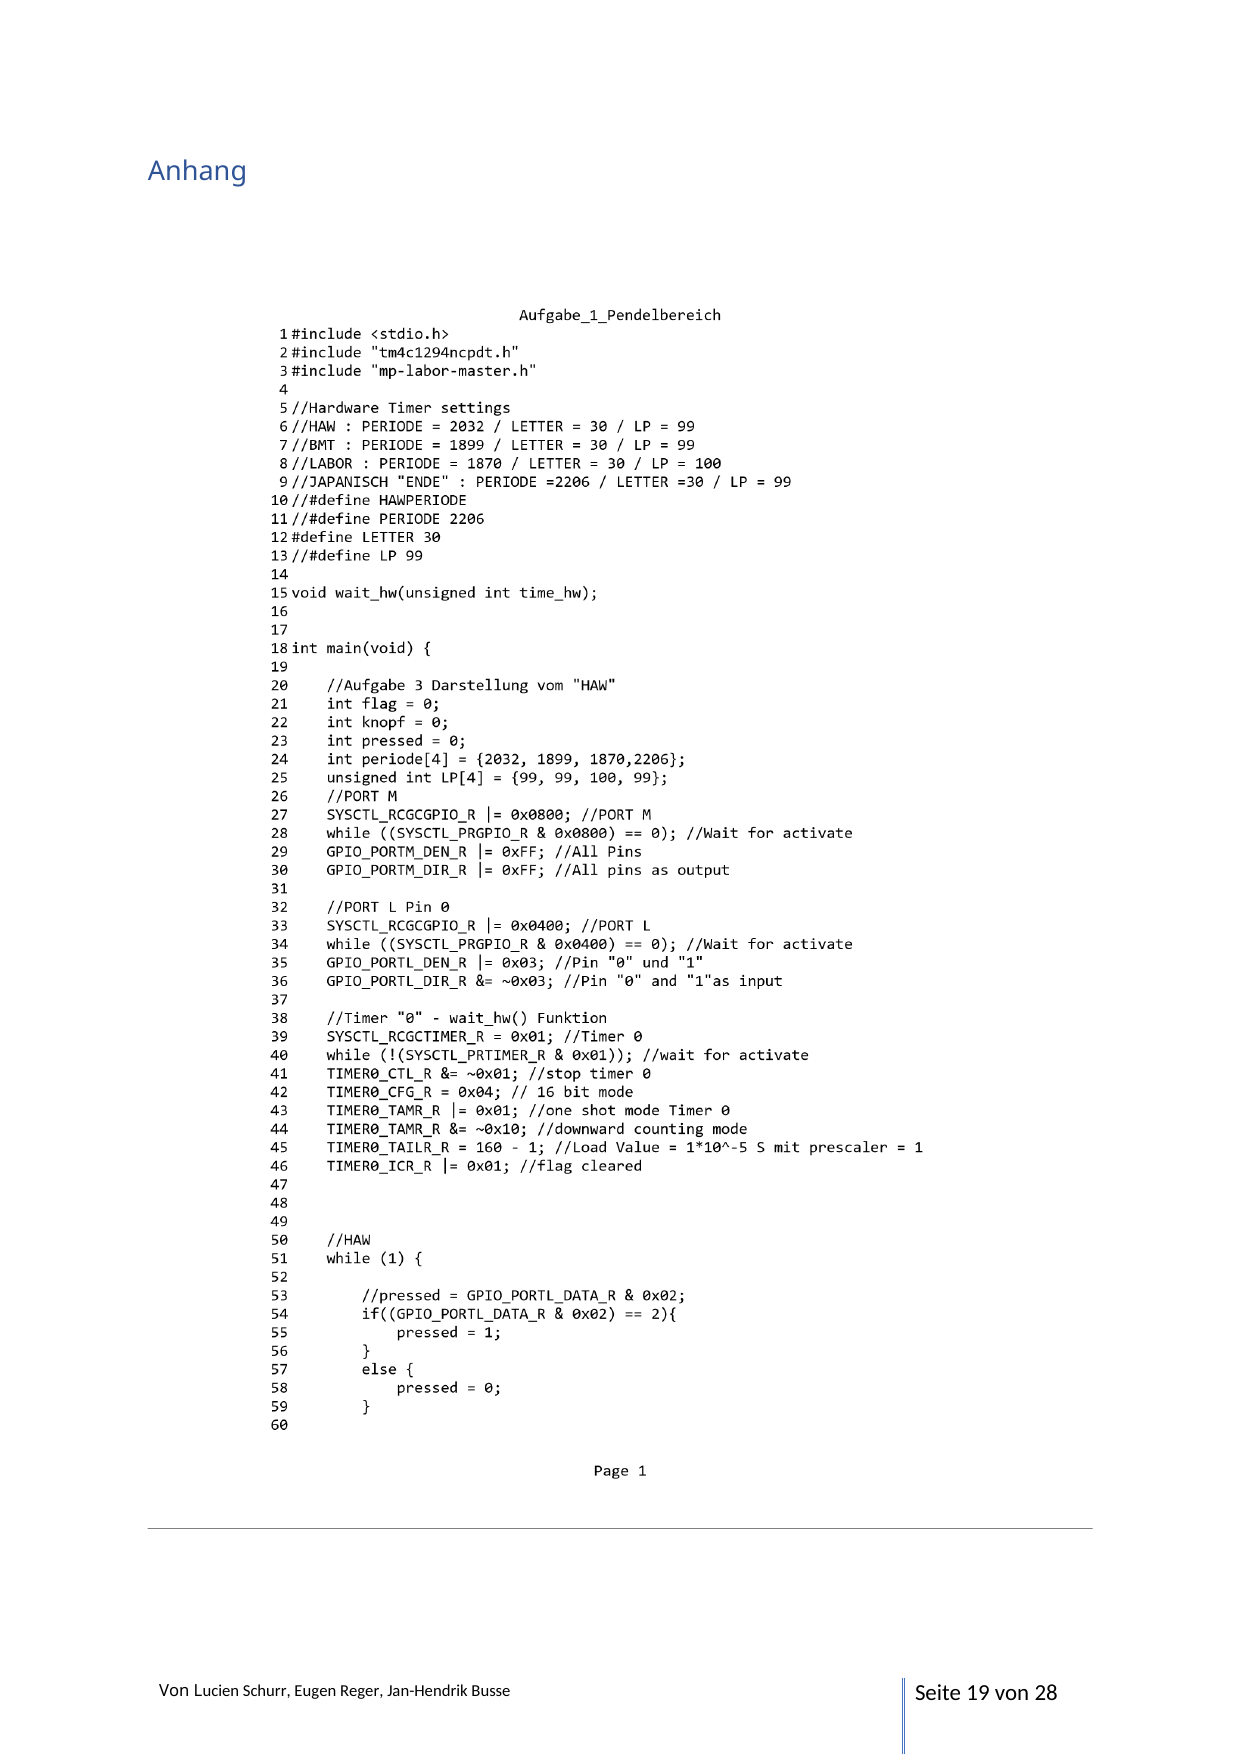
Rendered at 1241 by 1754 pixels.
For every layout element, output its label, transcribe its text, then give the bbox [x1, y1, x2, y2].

subtitle Anhang [148, 152, 1093, 189]
picture [147, 191, 1093, 1529]
